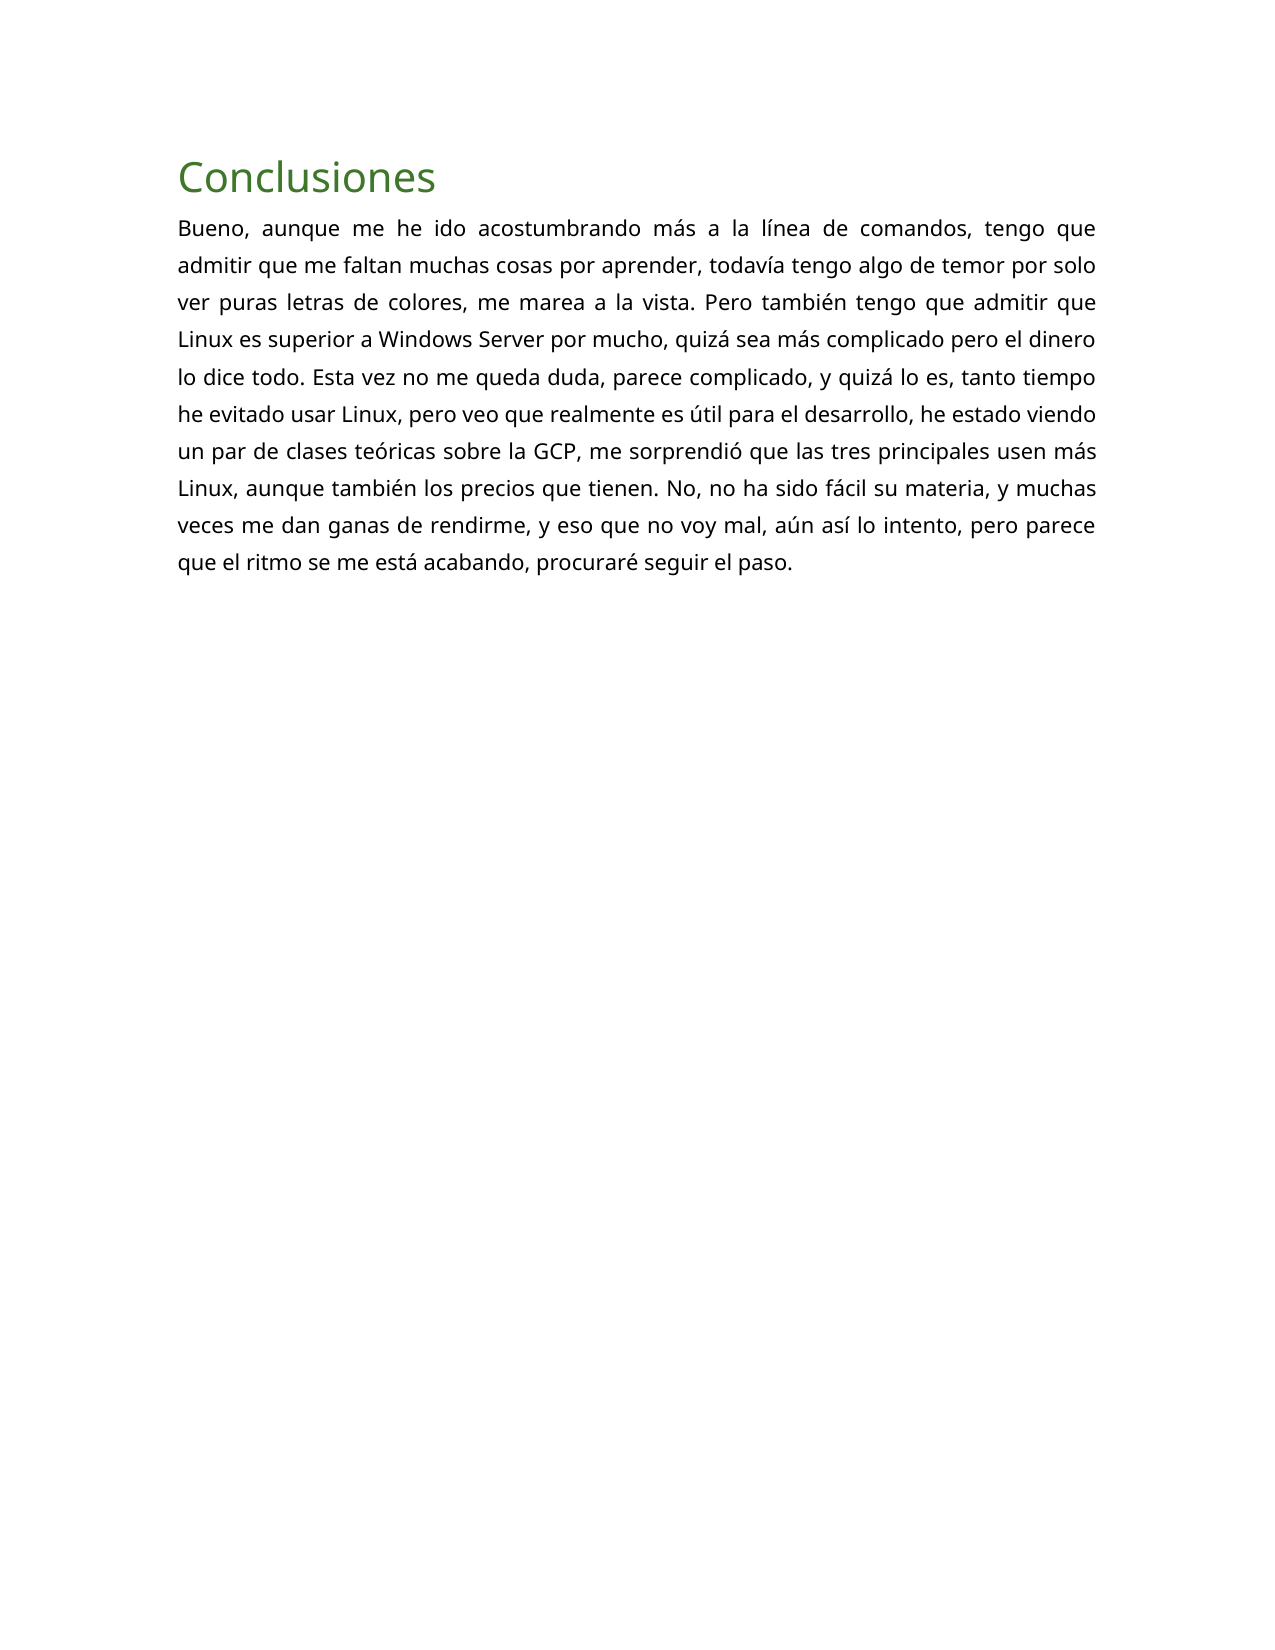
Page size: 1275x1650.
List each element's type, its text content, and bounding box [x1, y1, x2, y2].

text Bueno, aunque me he ido acostumbrando más a la línea de comandos, tengo que admitir que me faltan muchas cosas por aprender, todavía tengo algo de temor por solo ver puras letras de colores, me marea a la vista. Pero también tengo que admitir que Linux es superior a Windows Server por mucho, quizá sea más complicado pero el dinero lo dice todo. Esta vez no me queda duda, parece complicado, y quizá lo es, tanto tiempo he evitado usar Linux, pero veo que realmente es útil para el desarrollo, he estado viendo un par de clases teóricas sobre la GCP, me sorprendió que las tres principales usen más Linux, aunque también los precios que tienen. No, no ha sido fácil su materia, y muchas veces me dan ganas de rendirme, y eso que no voy mal, aún así lo intento, pero parece que el ritmo se me está acabando, procuraré seguir el paso. [177, 213, 1098, 577]
subtitle Conclusiones [177, 148, 1098, 204]
